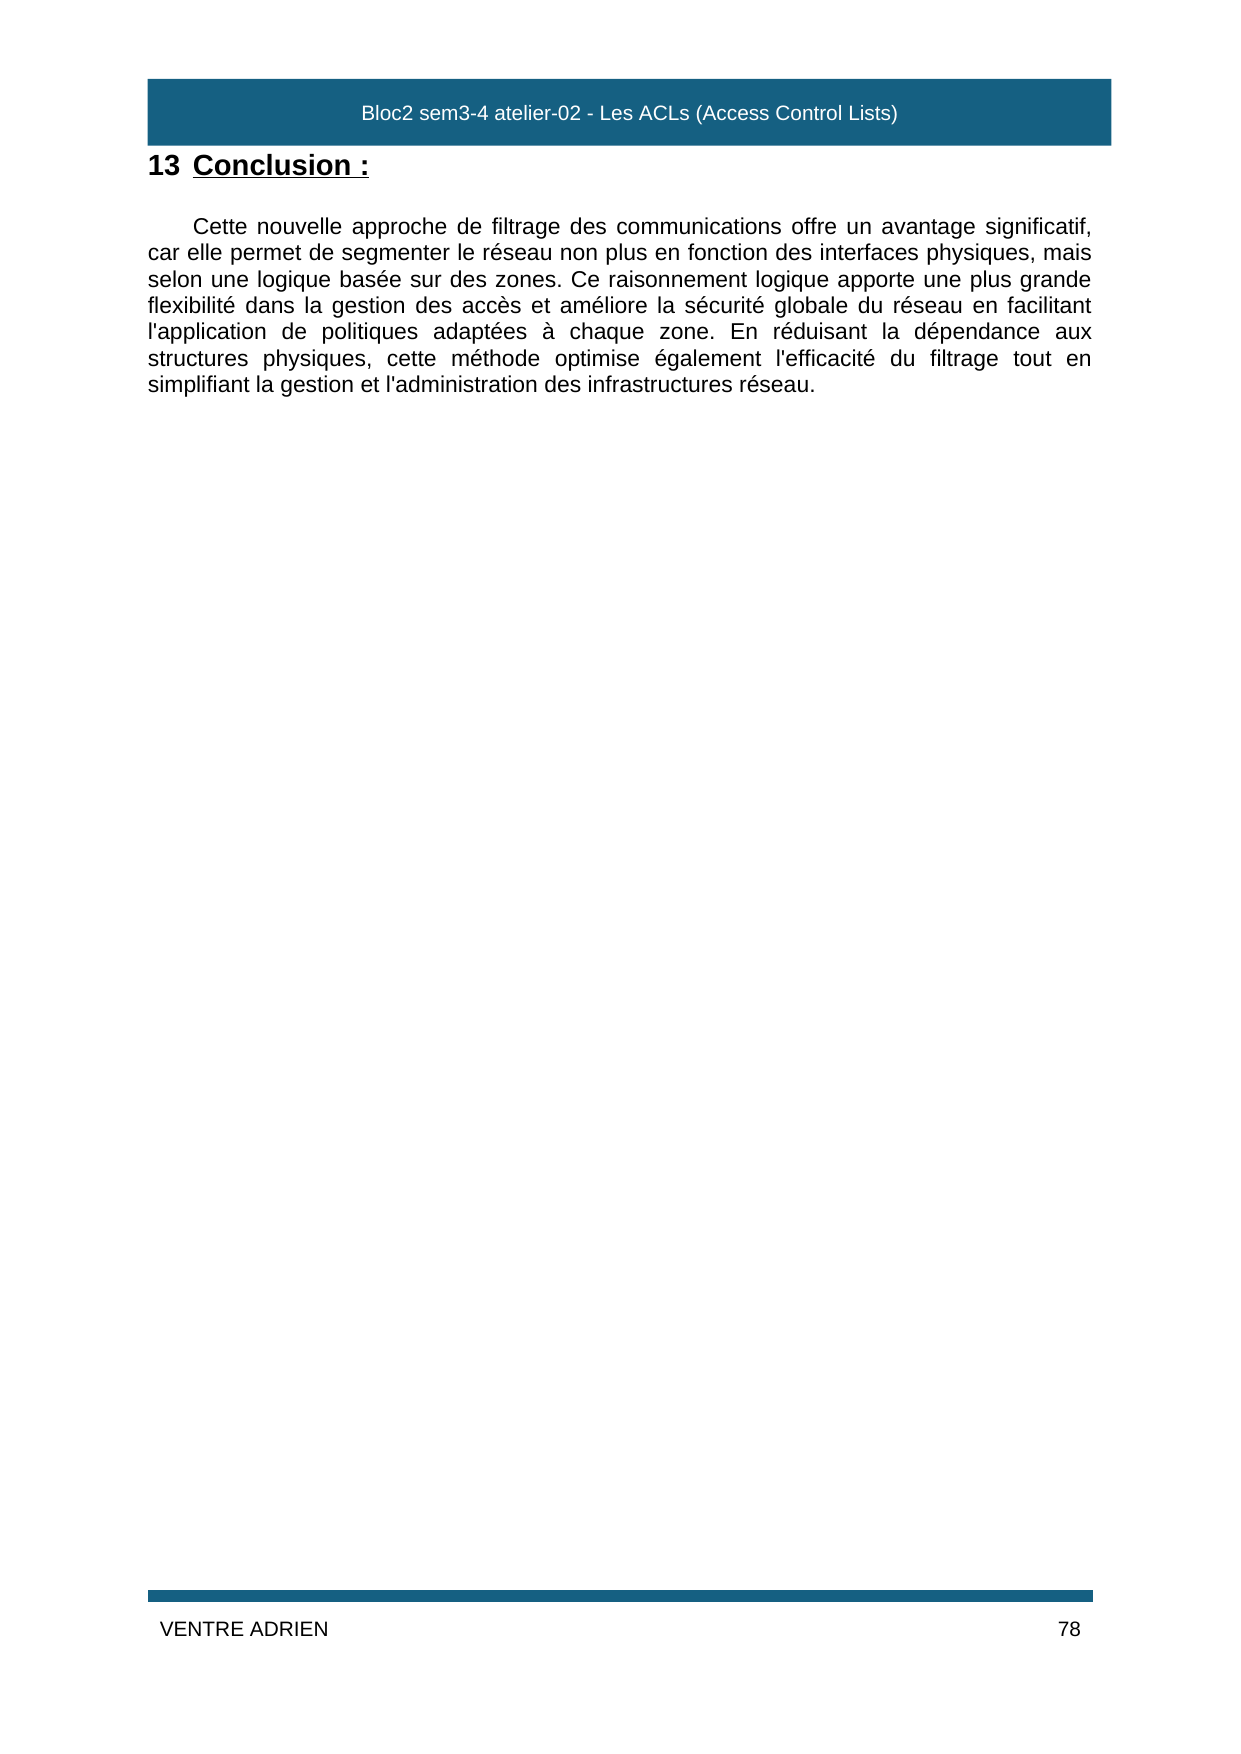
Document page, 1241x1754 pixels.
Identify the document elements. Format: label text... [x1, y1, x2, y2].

text Cette nouvelle approche de filtrage des communications offre un avantage significatif, car elle permet de segmenter le réseau non plus en fonction des interfaces physiques, mais selon une logique basée sur des zones. Ce raisonnement logique apporte une plus grande flexibilité dans la gestion des accès et améliore la sécurité globale du réseau en facilitant l'application de politiques adaptées à chaque zone. En réduisant la dépendance aux structures physiques, cette méthode optimise également l'efficacité du filtrage tout en simplifiant la gestion et l'administration des infrastructures réseau. [148, 213, 1093, 397]
subtitle Conclusion : [148, 148, 1093, 181]
